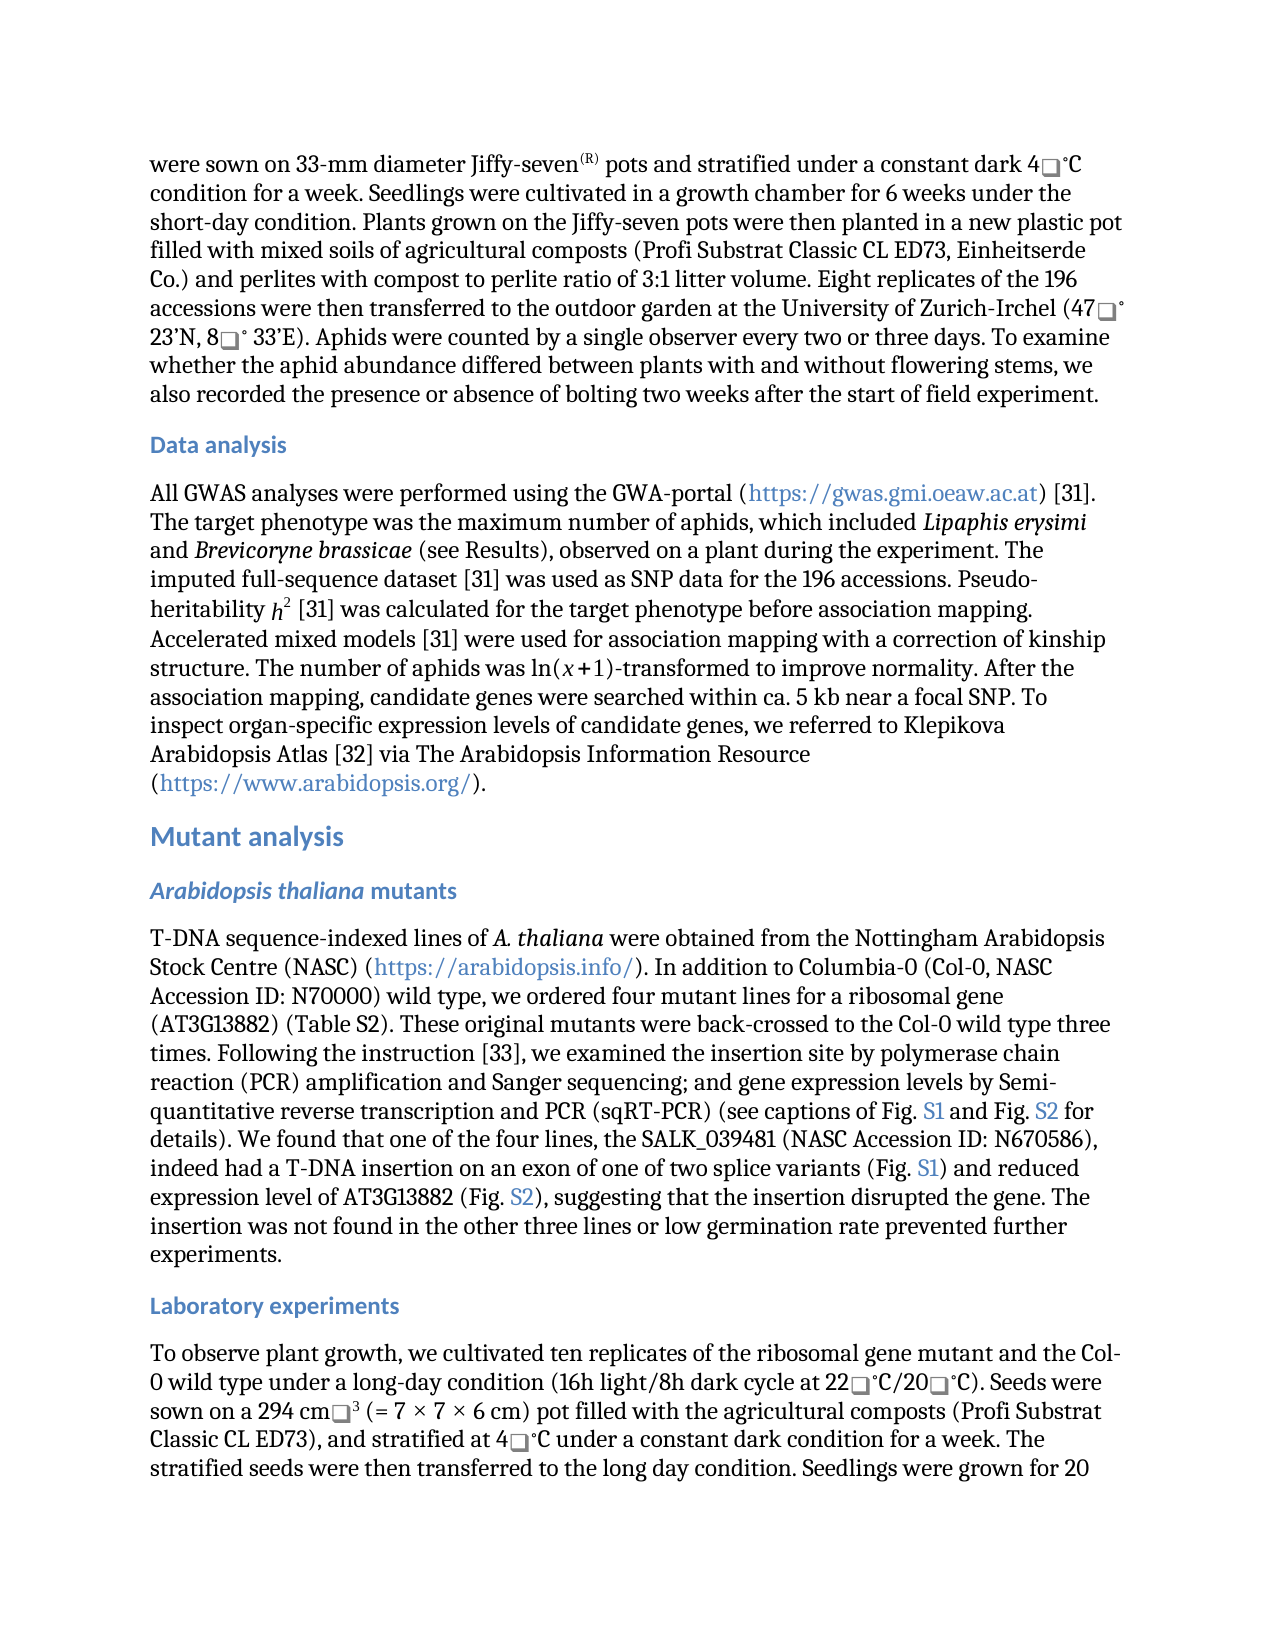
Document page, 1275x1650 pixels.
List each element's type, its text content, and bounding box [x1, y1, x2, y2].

subtitle Laboratory experiments [150, 1290, 1125, 1320]
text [150, 1339, 1125, 1483]
subtitle Mutant analysis [150, 818, 1125, 854]
text All GWAS analyses were performed using the GWA-portal (https://gwas.gmi.oeaw.ac.at) [31]. The target phenotype was the maximum number of aphids, which included Lipaphis erysimi and Brevicoryne brassicae (see Results), observed on a plant during the experiment. The imputed full-sequence dataset [31] was used as SNP data for the 196 accessions. Pseudo-heritability [31] was calculated for the target phenotype before association mapping. Accelerated mixed models [31] were used for association mapping with a correction of kinship structure. The number of aphids was ln()-transformed to improve normality. After the association mapping, candidate genes were searched within ca. 5 kb near a focal SNP. To inspect organ-specific expression levels of candidate genes, we referred to Klepikova Arabidopsis Atlas [32] via The Arabidopsis Information Resource (https://www.arabidopsis.org/). [150, 479, 1125, 797]
subtitle Arabidopsis thaliana mutants [150, 875, 1125, 905]
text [150, 150, 1125, 409]
text T-DNA sequence-indexed lines of A. thaliana were obtained from the Nottingham Arabidopsis Stock Centre (NASC) (https://arabidopsis.info/). In addition to Columbia-0 (Col-0, NASC Accession ID: N70000) wild type, we ordered four mutant lines for a ribosomal gene (AT3G13882) (Table S2). These original mutants were back-crossed to the Col-0 wild type three times. Following the instruction [33], we examined the insertion site by polymerase chain reaction (PCR) amplification and Sanger sequencing; and gene expression levels by Semi-quantitative reverse transcription and PCR (sqRT-PCR) (see captions of Fig. S1 and Fig. S2 for details). We found that one of the four lines, the SALK_039481 (NASC Accession ID: N670586), indeed had a T-DNA insertion on an exon of one of two splice variants (Fig. S1) and reduced expression level of AT3G13882 (Fig. S2), suggesting that the insertion disrupted the gene. The insertion was not found in the other three lines or low germination rate prevented further experiments. [150, 924, 1125, 1269]
subtitle Data analysis [150, 429, 1125, 460]
